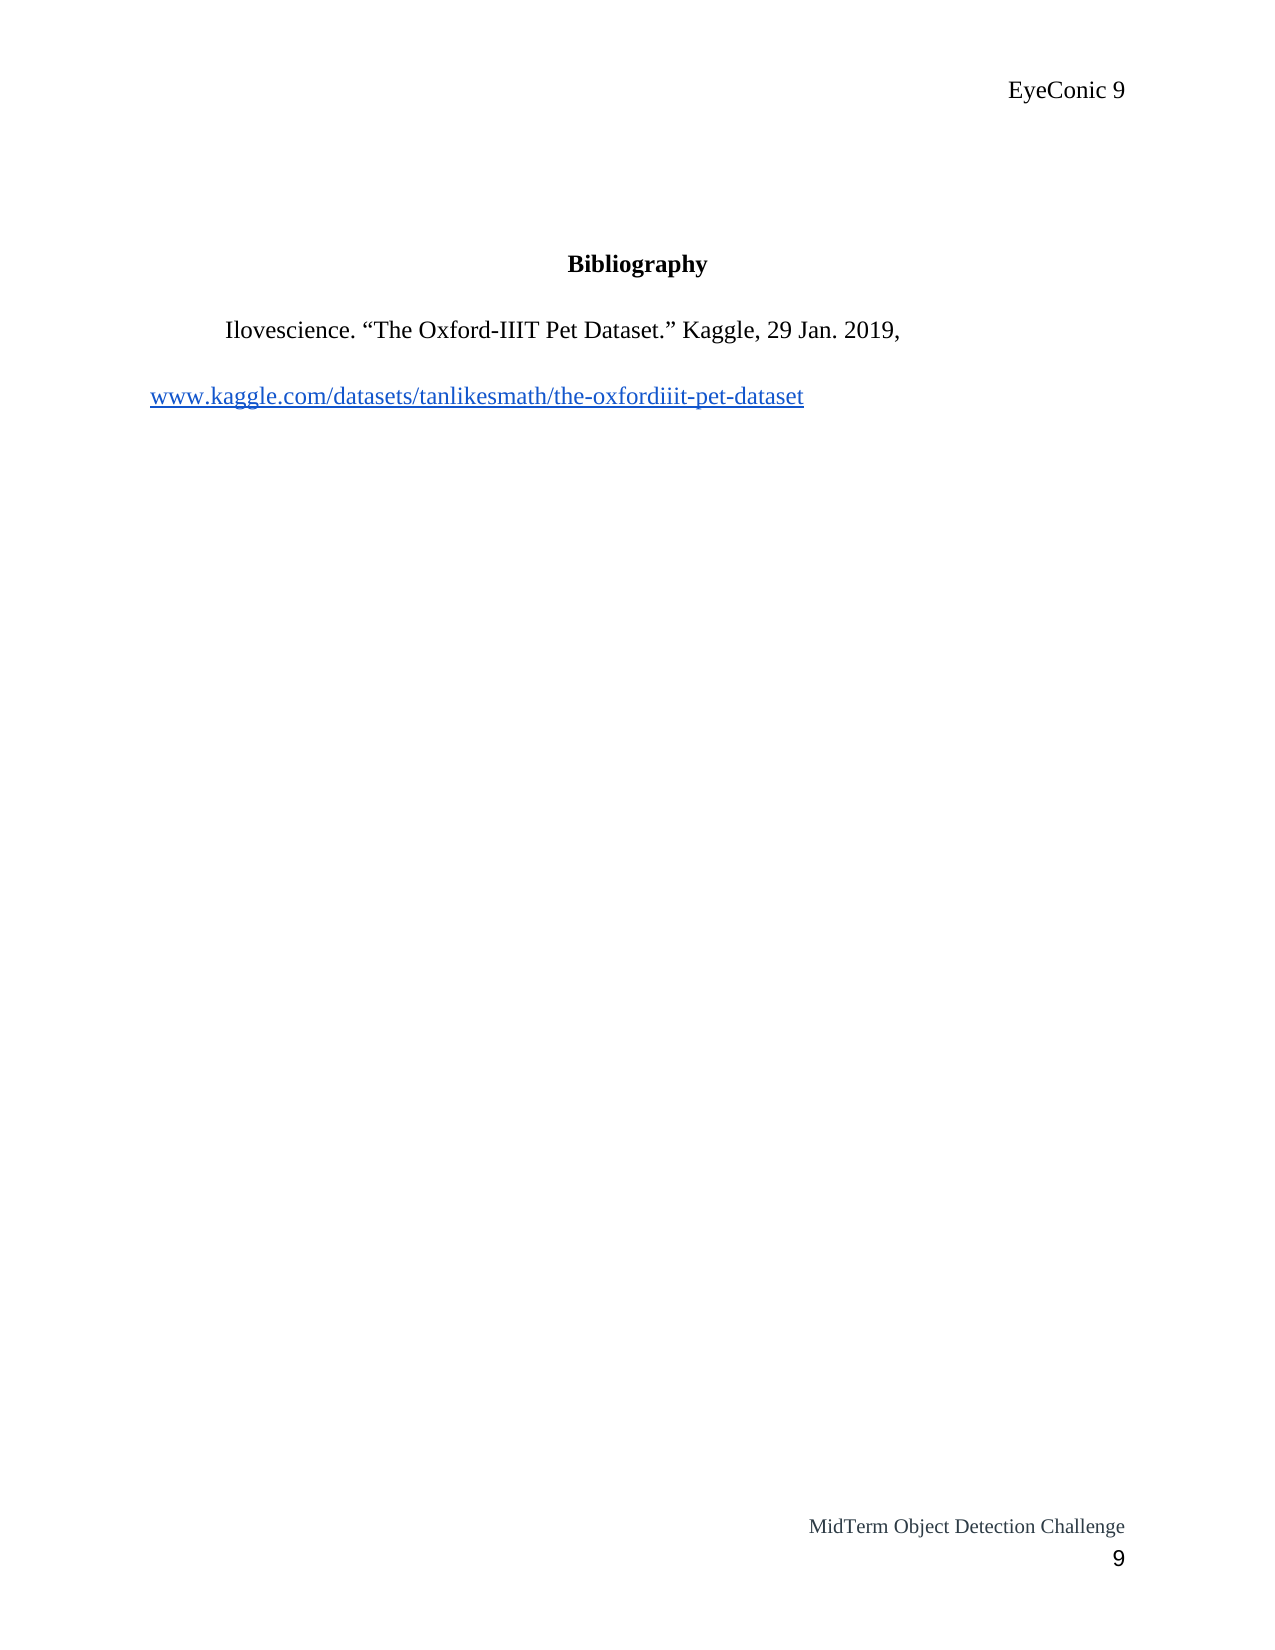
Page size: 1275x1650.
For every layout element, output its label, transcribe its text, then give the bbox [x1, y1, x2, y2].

text Bibliography [150, 249, 1125, 278]
text Ilovescience. “The Oxford-IIIT Pet Dataset.” Kaggle, 29 Jan. 2019, [150, 315, 1125, 344]
text www.kaggle.com/datasets/tanlikesmath/the-oxfordiiit-pet-dataset [150, 381, 1125, 410]
